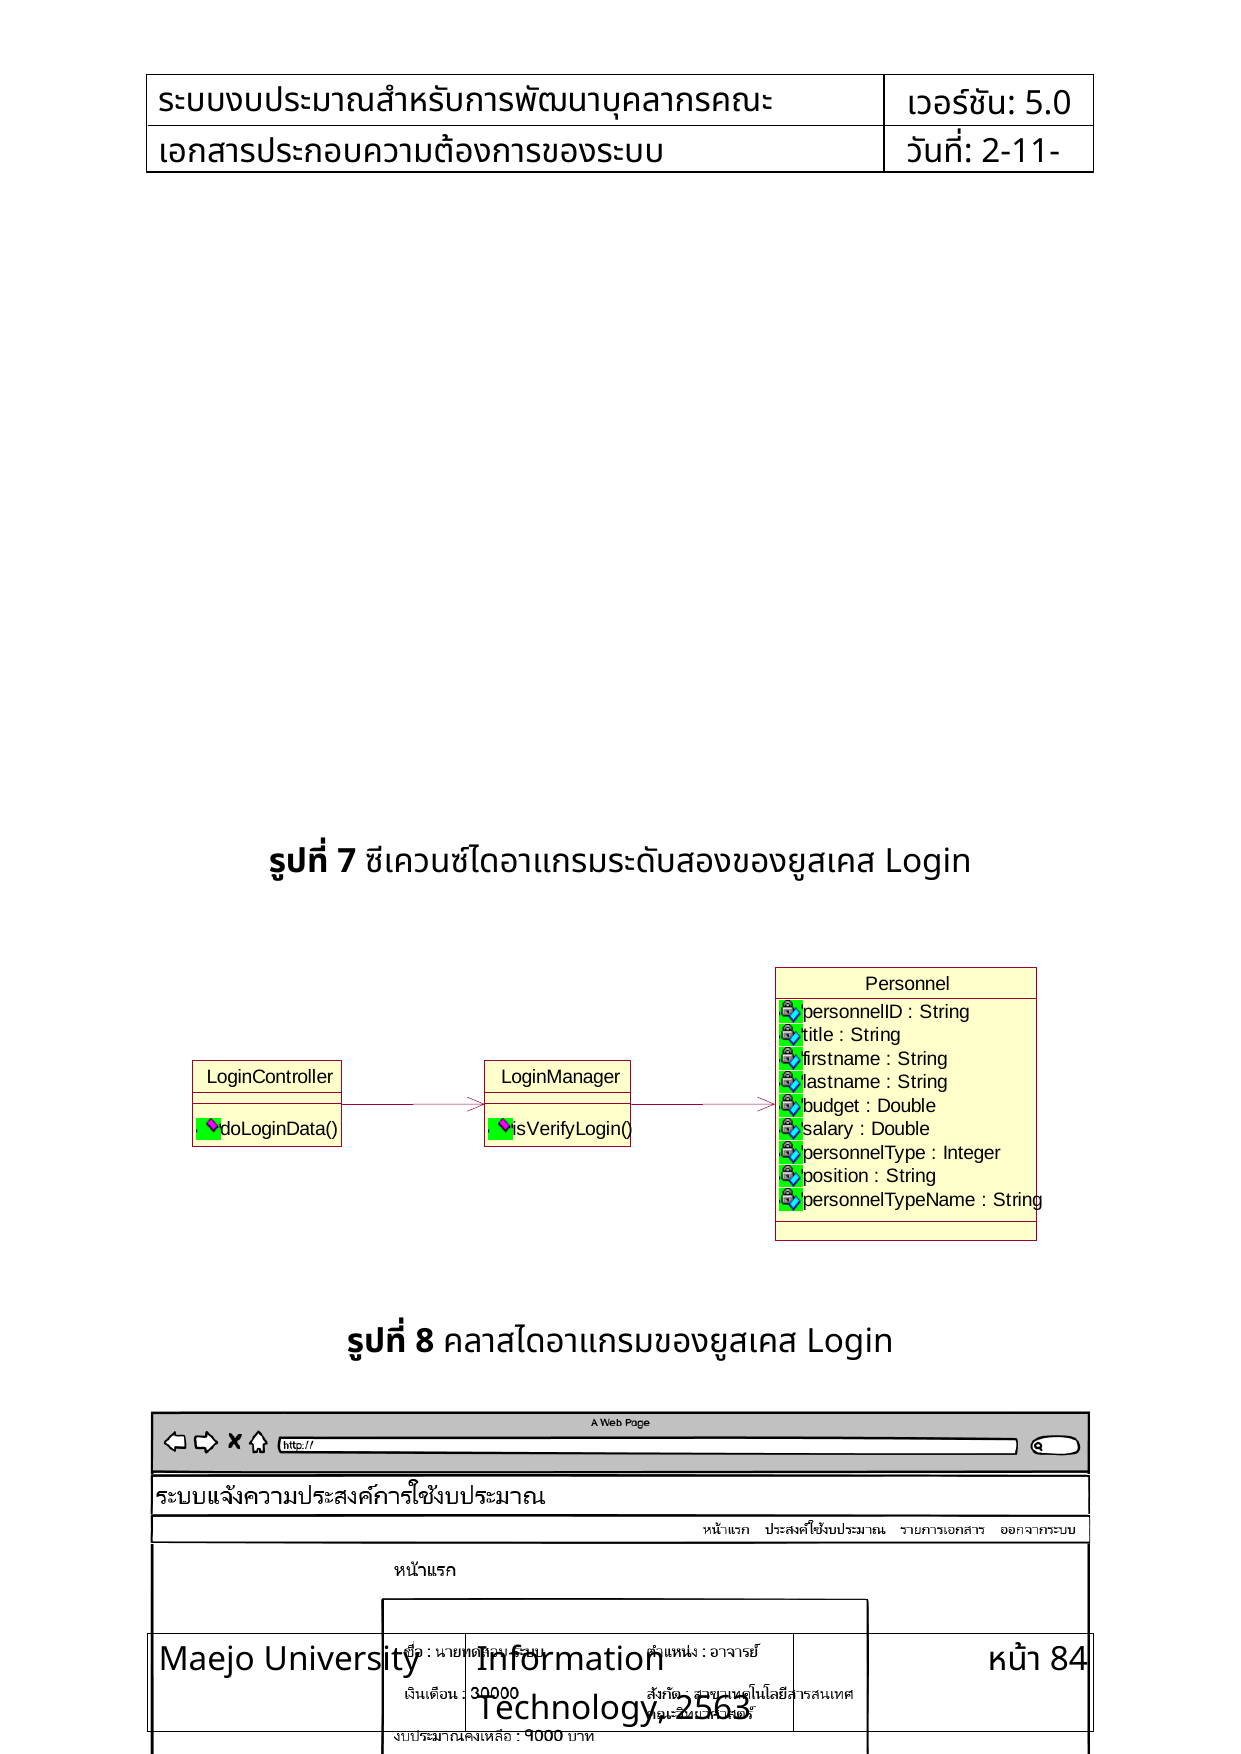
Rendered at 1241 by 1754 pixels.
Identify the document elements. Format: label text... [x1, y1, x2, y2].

picture [466, 1634, 793, 1731]
picture [150, 1634, 465, 1731]
picture [150, 1411, 1091, 1633]
picture [150, 1732, 1091, 1754]
picture [794, 1634, 1091, 1731]
text รูปที่ 7 ซีเควนซ์ไดอาแกรมระดับสองของยูสเคส Login [150, 837, 1090, 887]
text รูปที่ 8 คลาสไดอาแกรมของยูสเคส Login [150, 1317, 1090, 1367]
